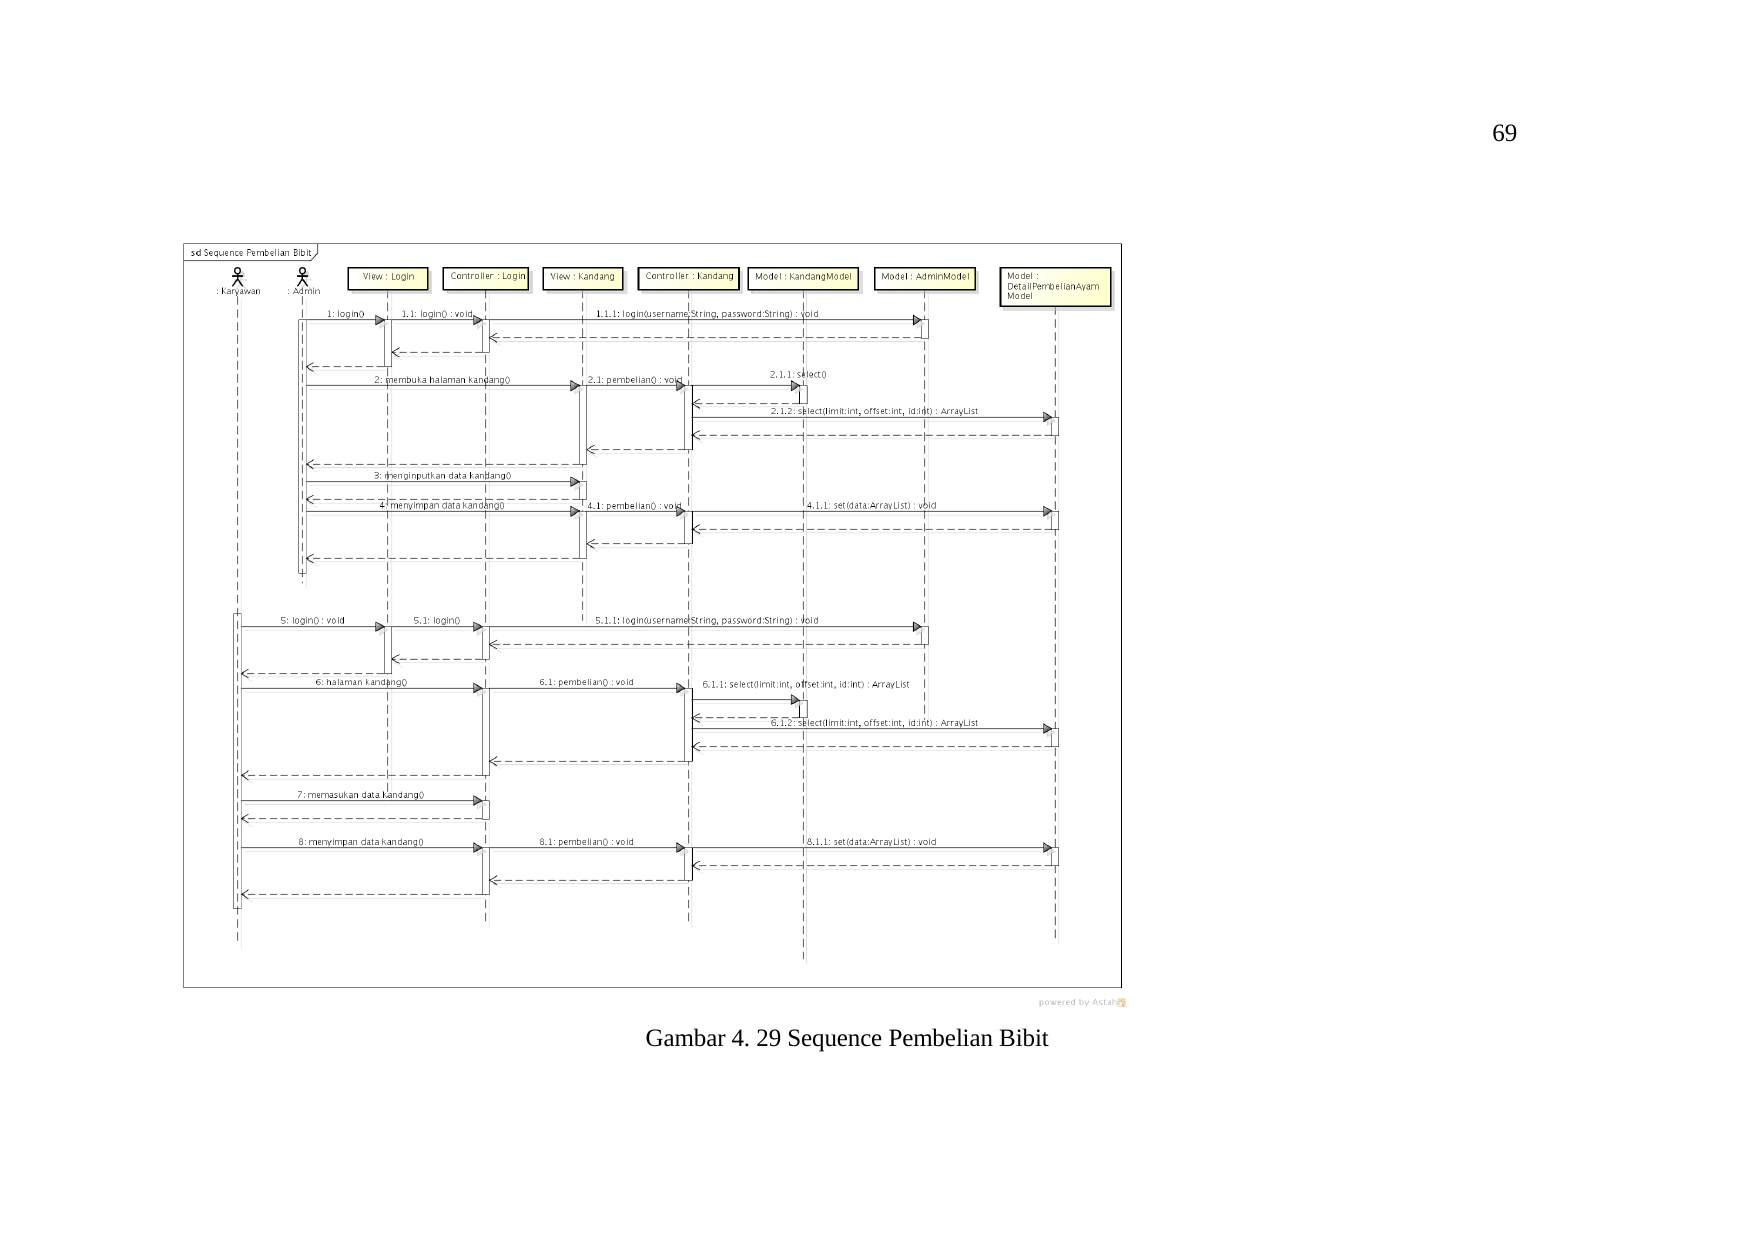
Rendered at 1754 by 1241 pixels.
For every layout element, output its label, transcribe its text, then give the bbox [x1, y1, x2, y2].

picture [177, 237, 1128, 1009]
